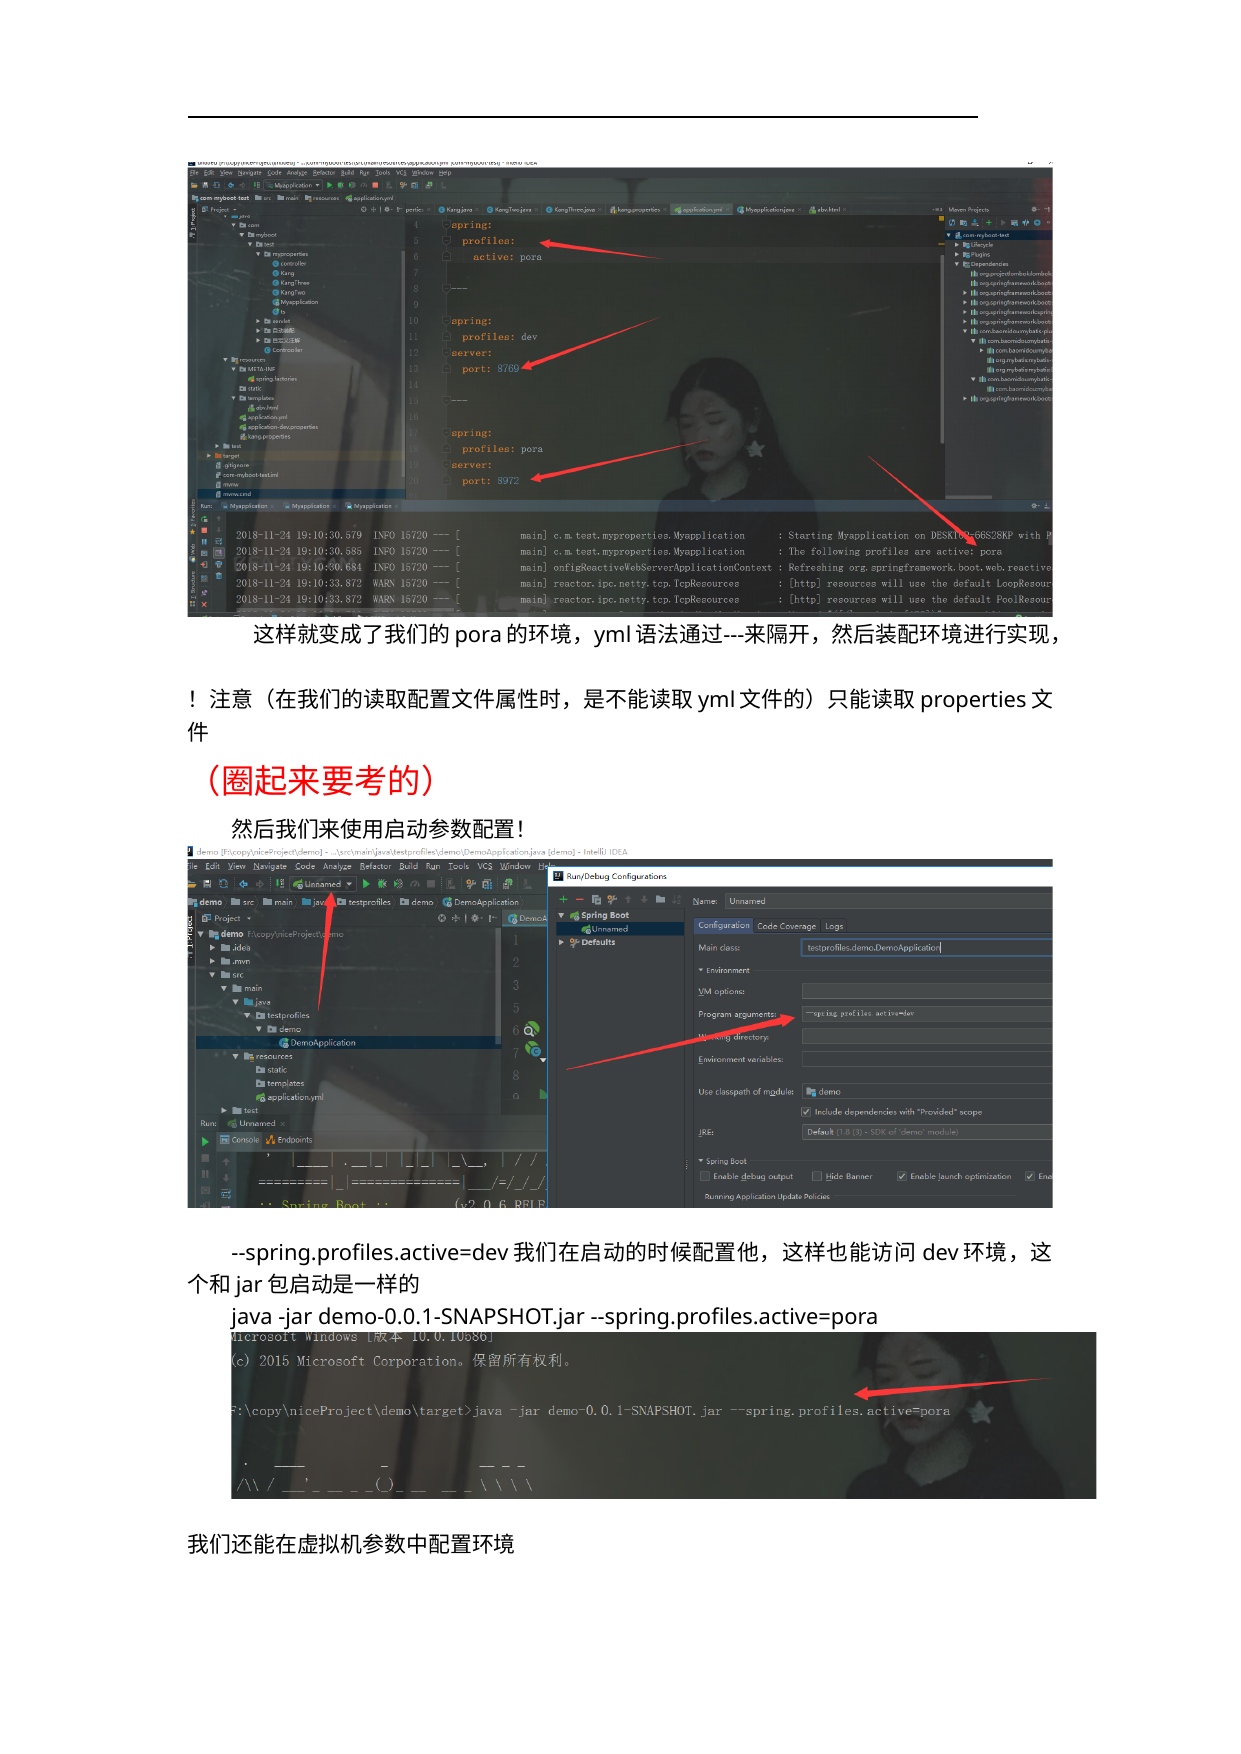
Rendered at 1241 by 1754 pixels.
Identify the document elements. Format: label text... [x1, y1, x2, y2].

text 然后我们来使用启动参数配置！ [187, 812, 1053, 844]
picture [187, 162, 1053, 617]
picture [231, 1332, 1097, 1499]
text 这样就变成了我们的pora的环境，yml语法通过---来隔开，然后装配环境进行实现， [187, 617, 1053, 649]
text ！注意（在我们的读取配置文件属性时，是不能读取yml文件的）只能读取properties文件 [187, 682, 1053, 747]
picture [187, 844, 1053, 1208]
text java -jar demo-0.0.1-SNAPSHOT.jar --spring.profiles.active=pora [187, 1299, 1053, 1332]
text （圈起来要考的） [187, 747, 1053, 812]
text 我们还能在虚拟机参数中配置环境 [187, 1527, 1053, 1559]
text --spring.profiles.active=dev我们在启动的时候配置他，这样也能访问dev环境，这个和jar包启动是一样的 [187, 1234, 1053, 1299]
